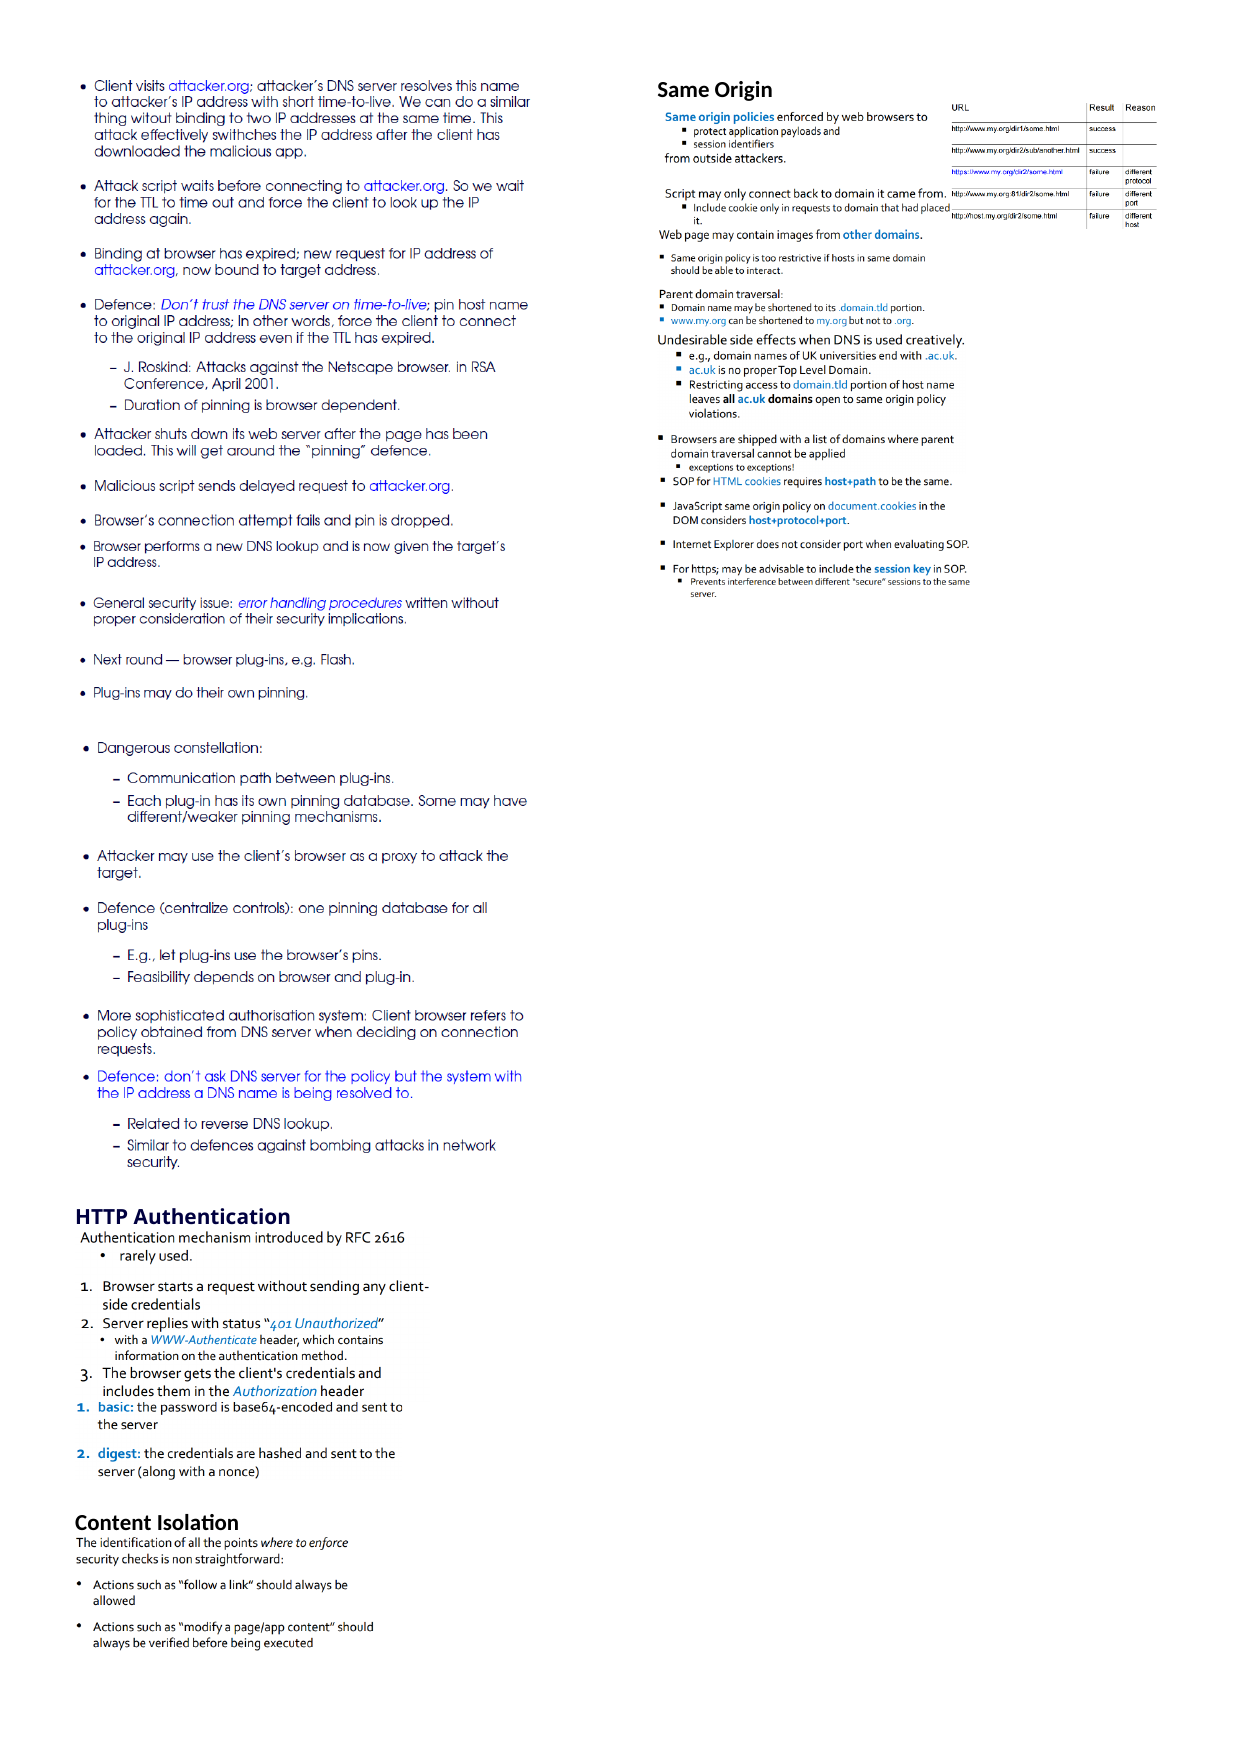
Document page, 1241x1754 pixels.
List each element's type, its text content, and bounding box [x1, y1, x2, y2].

text Same Origin [657, 75, 1165, 103]
picture [657, 103, 1157, 327]
text Content Isolation [75, 1480, 583, 1536]
picture [657, 474, 974, 604]
picture [75, 1536, 375, 1652]
text HTTP Authentication [75, 1202, 583, 1230]
